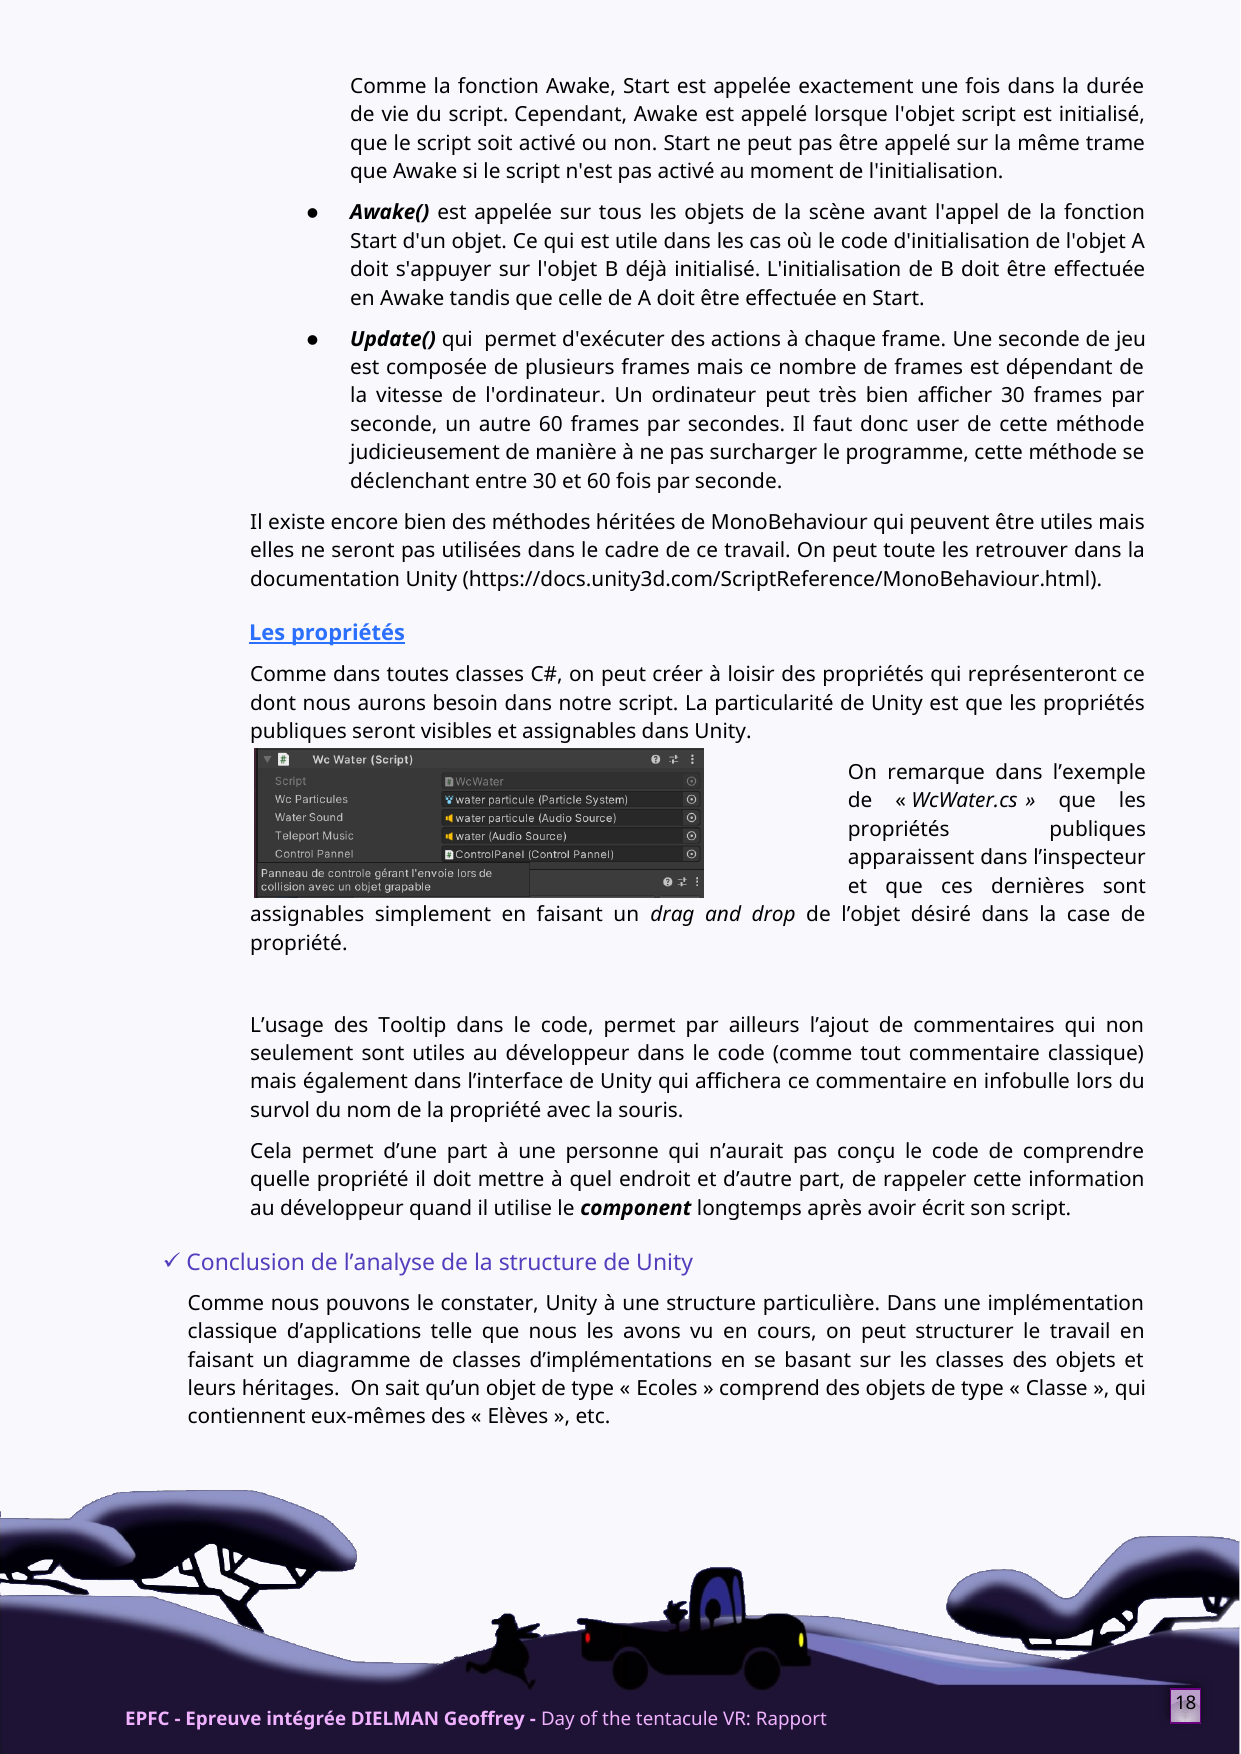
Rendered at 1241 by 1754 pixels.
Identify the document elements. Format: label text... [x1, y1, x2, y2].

text Il existe encore bien des méthodes héritées de MonoBehaviour qui peuvent être utiles mais elles ne seront pas utilisées dans le cadre de ce travail. On peut toute les retrouver dans la documentation Unity (https://docs.unity3d.com/ScriptReference/MonoBehaviour.html). [250, 507, 1146, 592]
picture [0, 1479, 1240, 1754]
text Comme la fonction Awake, Start est appelée exactement une fois dans la durée de vie du script. Cependant, Awake est appelé lorsque l'objet script est initialisé, que le script soit activé ou non. Start ne peut pas être appelé sur la même trame que Awake si le script n'est pas activé au moment de l'initialisation. [350, 71, 1146, 185]
text Comme dans toutes classes C#, on peut créer à loisir des propriétés qui représenteront ce dont nous aurons besoin dans notre script. La particularité de Unity est que les propriétés publiques seront visibles et assignables dans Unity. [250, 659, 1146, 745]
text Cela permet d’une part à une personne qui n’aurait pas conçu le code de comprendre quelle propriété il doit mettre à quel endroit et d’autre part, de rappeler cette information au développeur quand il utilise le component longtemps après avoir écrit son script. [250, 1136, 1146, 1221]
list Update() qui permet d'exécuter des actions à chaque frame. Une seconde de jeu est composée de plusieurs frames mais ce nombre de frames est dépendant de la vitesse de l'ordinateur. Un ordinateur peut très bien afficher 30 frames par seconde, un autre 60 frames par secondes. Il faut donc user de cette méthode judicieusement de manière à ne pas surcharger le programme, cette méthode se déclenchant entre 30 et 60 fois par seconde. [306, 324, 1146, 494]
list Awake() est appelée sur tous les objets de la scène avant l'appel de la fonction Start d'un objet. Ce qui est utile dans les cas où le code d'initialisation de l'objet A doit s'appuyer sur l'objet B déjà initialisé. L'initialisation de B doit être effectuée en Awake tandis que celle de A doit être effectuée en Start. [306, 197, 1146, 311]
picture [254, 748, 704, 898]
subtitle Conclusion de l’analyse de la structure de Unity [162, 1246, 1146, 1277]
text L’usage des Tooltip dans le code, permet par ailleurs l’ajout de commentaires qui non seulement sont utiles au développeur dans le code (comme tout commentaire classique) mais également dans l’interface de Unity qui affichera ce commentaire en infobulle lors du survol du nom de la propriété avec la souris. [250, 1010, 1146, 1123]
text Comme nous pouvons le constater, Unity à une structure particulière. Dans une implémentation classique d’applications telle que nous les avons vu en cours, on peut structurer le travail en faisant un diagramme de classes d’implémentations en se basant sur les classes des objets et leurs héritages. On sait qu’un objet de type « Ecoles » comprend des objets de type « Classe », qui contiennent eux-mêmes des « Elèves », etc. [187, 1288, 1146, 1430]
subtitle Les propriétés [249, 617, 1146, 647]
